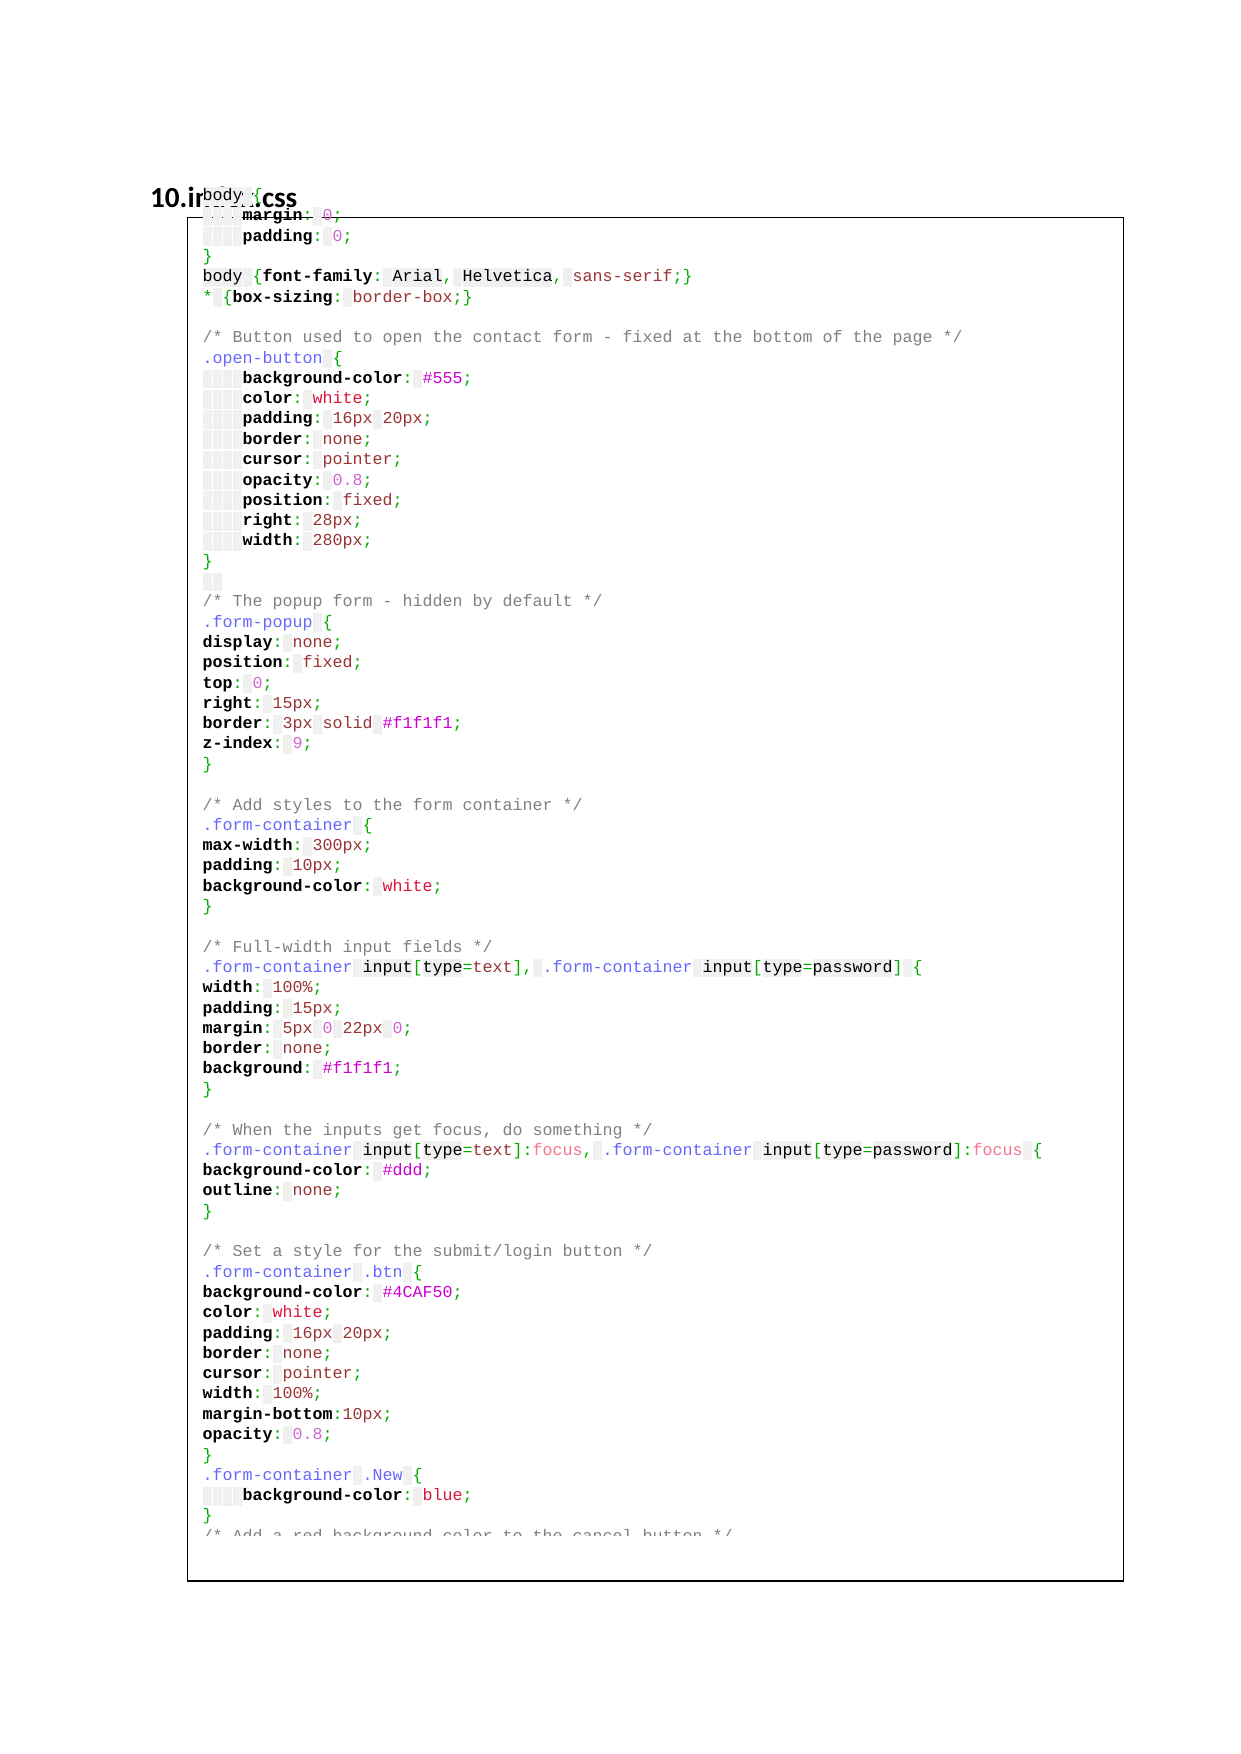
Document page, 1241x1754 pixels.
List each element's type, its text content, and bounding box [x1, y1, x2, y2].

list index.css [150, 179, 1090, 1583]
